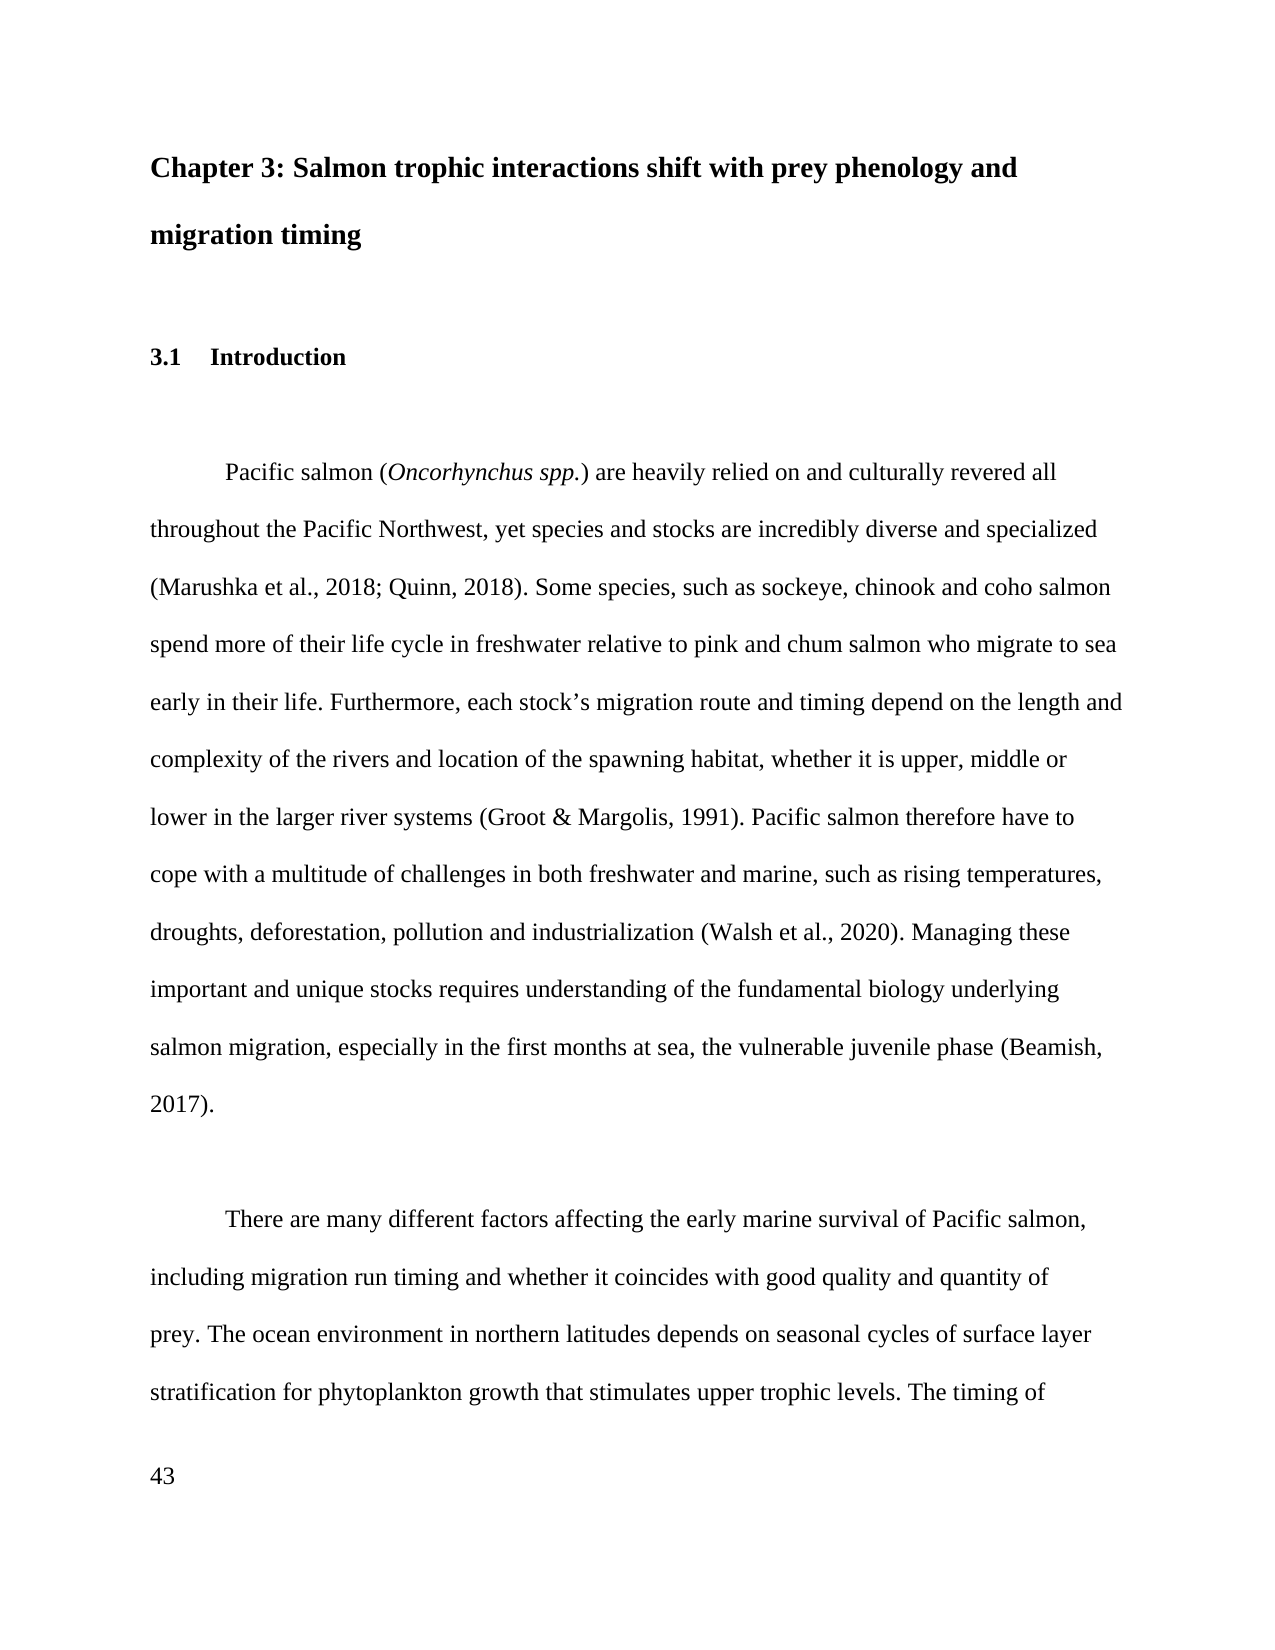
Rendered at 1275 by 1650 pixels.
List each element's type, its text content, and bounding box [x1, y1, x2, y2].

subtitle Introduction [150, 342, 1125, 370]
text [150, 1204, 1125, 1405]
text Pacific salmon (Oncorhynchus spp.) are heavily relied on and culturally revered all throughout the Pacific Northwest, yet species and stocks are incredibly diverse and specialized (Marushka et al., 2018; Quinn, 2018). Some species, such as sockeye, chinook and coho salmon spend more of their life cycle in freshwater relative to pink and chum salmon who migrate to sea early in their life. Furthermore, each stock’s migration route and timing depend on the length and complexity of the rivers and location of the spawning habitat, whether it is upper, middle or lower in the larger river systems (Groot & Margolis, 1991). Pacific salmon therefore have to cope with a multitude of challenges in both freshwater and marine, such as rising temperatures, droughts, deforestation, pollution and industrialization (Walsh et al., 2020). Managing these important and unique stocks requires understanding of the fundamental biology underlying salmon migration, especially in the first months at sea, the vulnerable juvenile phase (Beamish, 2017). [150, 457, 1125, 1118]
subtitle Salmon trophic interactions shift with prey phenology and migration timing [150, 150, 1125, 251]
